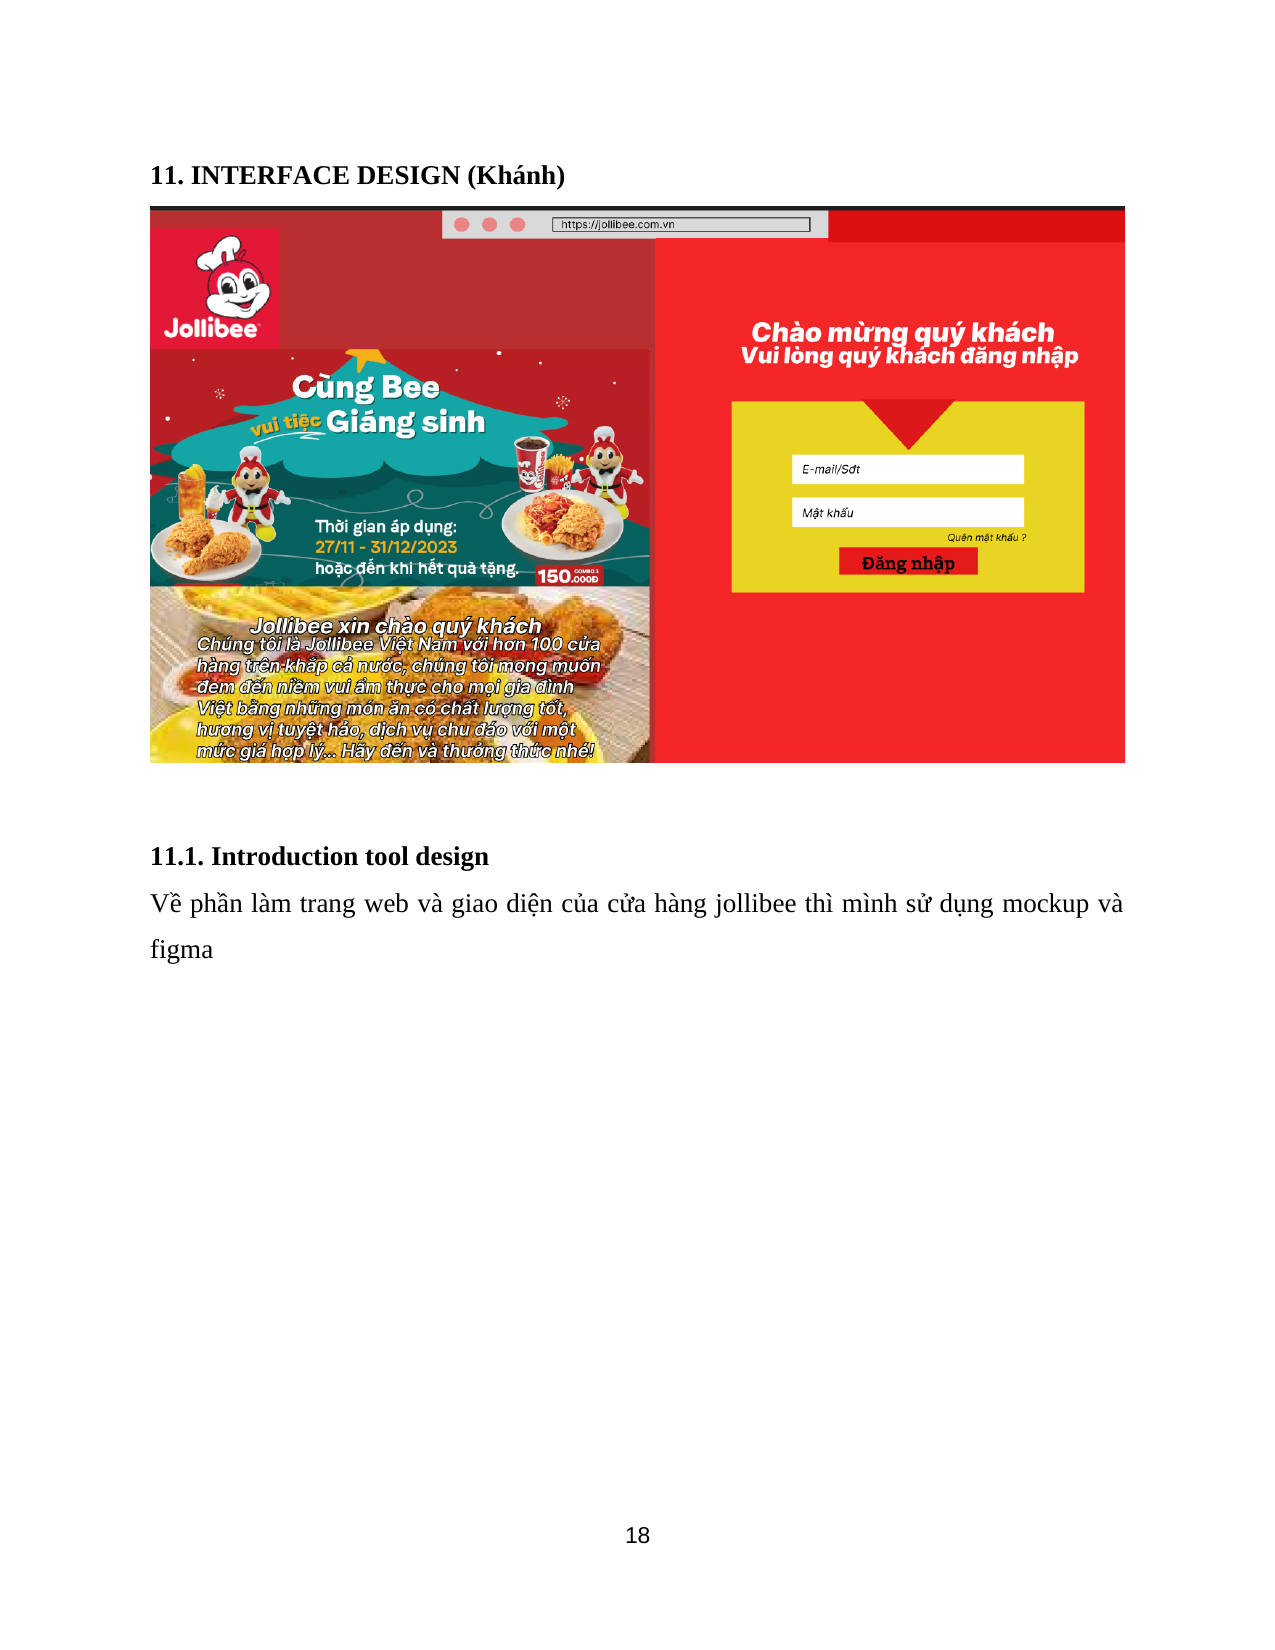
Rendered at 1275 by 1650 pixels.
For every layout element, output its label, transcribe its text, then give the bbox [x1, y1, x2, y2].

text 11.1. Introduction tool design [150, 840, 1125, 871]
text Về phần làm trang web và giao diện của cửa hàng jollibee thì mình sử dụng mockup và figma [150, 887, 1125, 965]
picture [150, 206, 1125, 763]
text 11. INTERFACE DESIGN (Khánh) [150, 159, 1125, 190]
